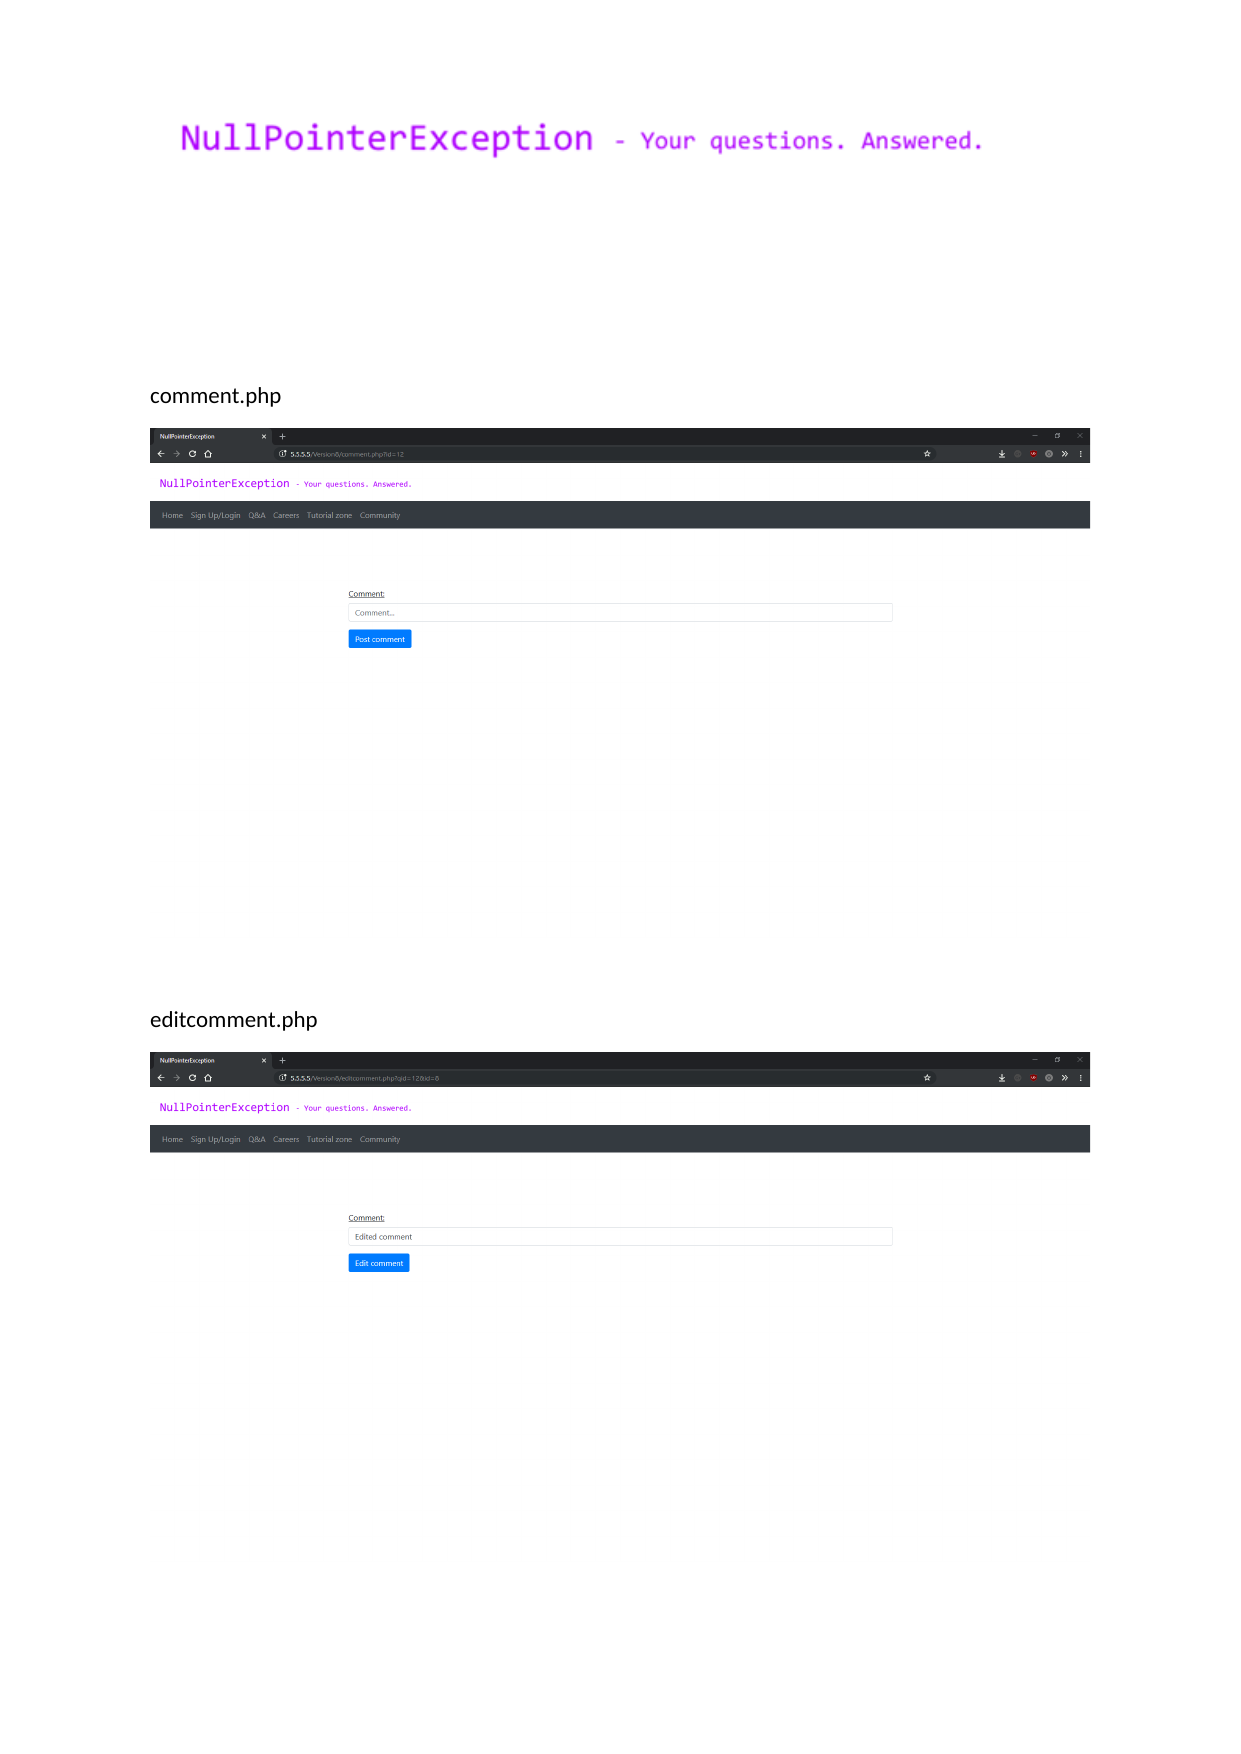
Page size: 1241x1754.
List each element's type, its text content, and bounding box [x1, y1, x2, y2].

text comment.php [150, 381, 1090, 409]
text editcomment.php [150, 1006, 1090, 1034]
picture [150, 428, 1091, 938]
picture [150, 1052, 1091, 1562]
picture [150, 73, 1091, 194]
